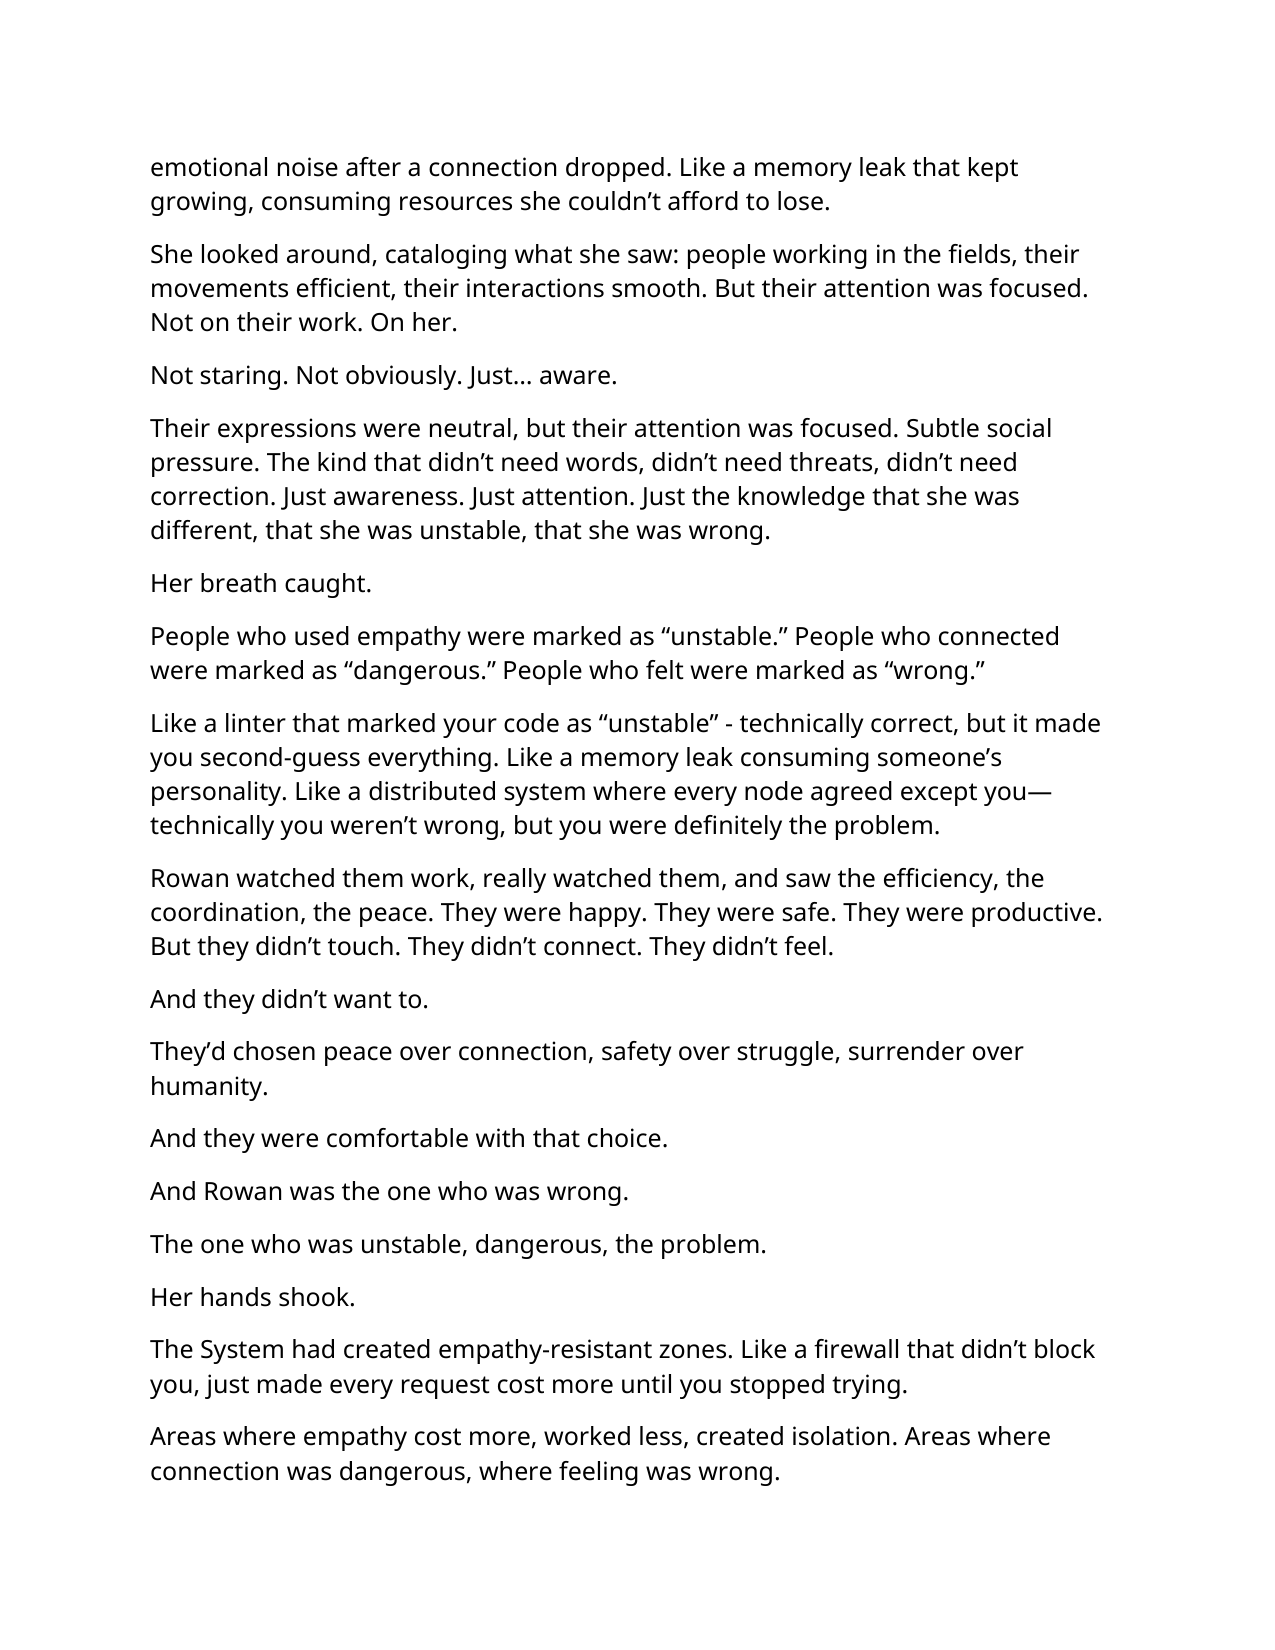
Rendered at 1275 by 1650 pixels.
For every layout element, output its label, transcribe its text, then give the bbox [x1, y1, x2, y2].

text Not staring. Not obviously. Just… aware. [150, 358, 1125, 392]
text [150, 150, 1125, 218]
text Like a linter that marked your code as “unstable” - technically correct, but it made you second-guess everything. Like a memory leak consuming someone’s personality. Like a distributed system where every node agreed except you—technically you weren’t wrong, but you were definitely the problem. [150, 705, 1125, 842]
text And they were comfortable with that choice. [150, 1121, 1125, 1155]
text And they didn’t want to. [150, 981, 1125, 1015]
text Their expressions were neutral, but their attention was focused. Subtle social pressure. The kind that didn’t need words, didn’t need threats, didn’t need correction. Just awareness. Just attention. Just the knowledge that she was different, that she was unstable, that she was wrong. [150, 411, 1125, 547]
text People who used empathy were marked as “unstable.” People who connected were marked as “dangerous.” People who felt were marked as “wrong.” [150, 618, 1125, 687]
text Her hands shook. [150, 1279, 1125, 1313]
text And Rowan was the one who was wrong. [150, 1174, 1125, 1208]
text They’d chosen peace over connection, safety over struggle, surrender over humanity. [150, 1034, 1125, 1102]
text Areas where empathy cost more, worked less, created isolation. Areas where connection was dangerous, where feeling was wrong. [150, 1419, 1125, 1487]
text She looked around, cataloging what she saw: people working in the fields, their movements efficient, their interactions smooth. But their attention was focused. Not on their work. On her. [150, 237, 1125, 339]
text The System had created empathy-resistant zones. Like a firewall that didn’t block you, just made every request cost more until you stopped trying. [150, 1332, 1125, 1400]
text Rowan watched them work, really watched them, and saw the efficiency, the coordination, the peace. They were happy. They were safe. They were productive. But they didn’t touch. They didn’t connect. They didn’t feel. [150, 860, 1125, 962]
text Her breath caught. [150, 566, 1125, 600]
text The one who was unstable, dangerous, the problem. [150, 1227, 1125, 1261]
